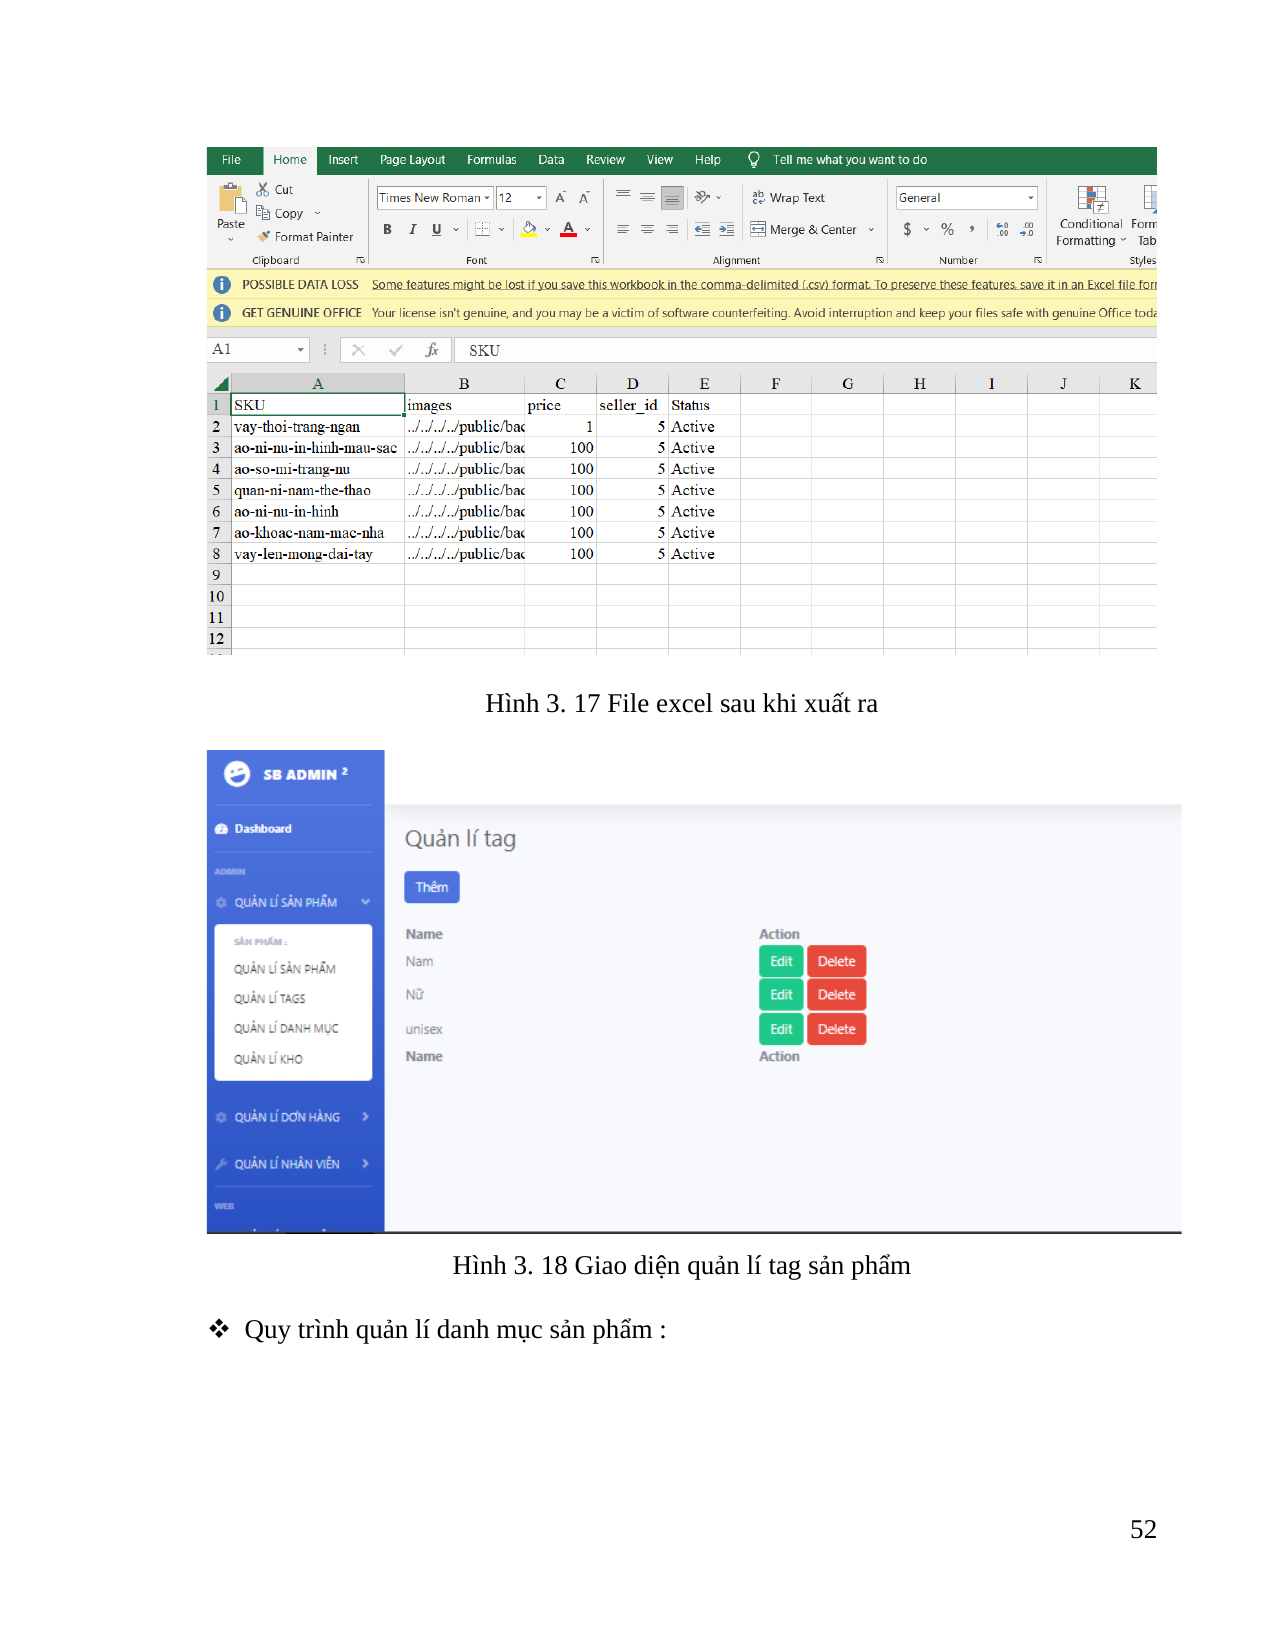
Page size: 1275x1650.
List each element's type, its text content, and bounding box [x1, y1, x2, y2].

picture [206, 147, 1157, 655]
picture [206, 750, 1182, 1234]
list Quy trình quản lí danh mục sản phẩm : [207, 1313, 1157, 1344]
